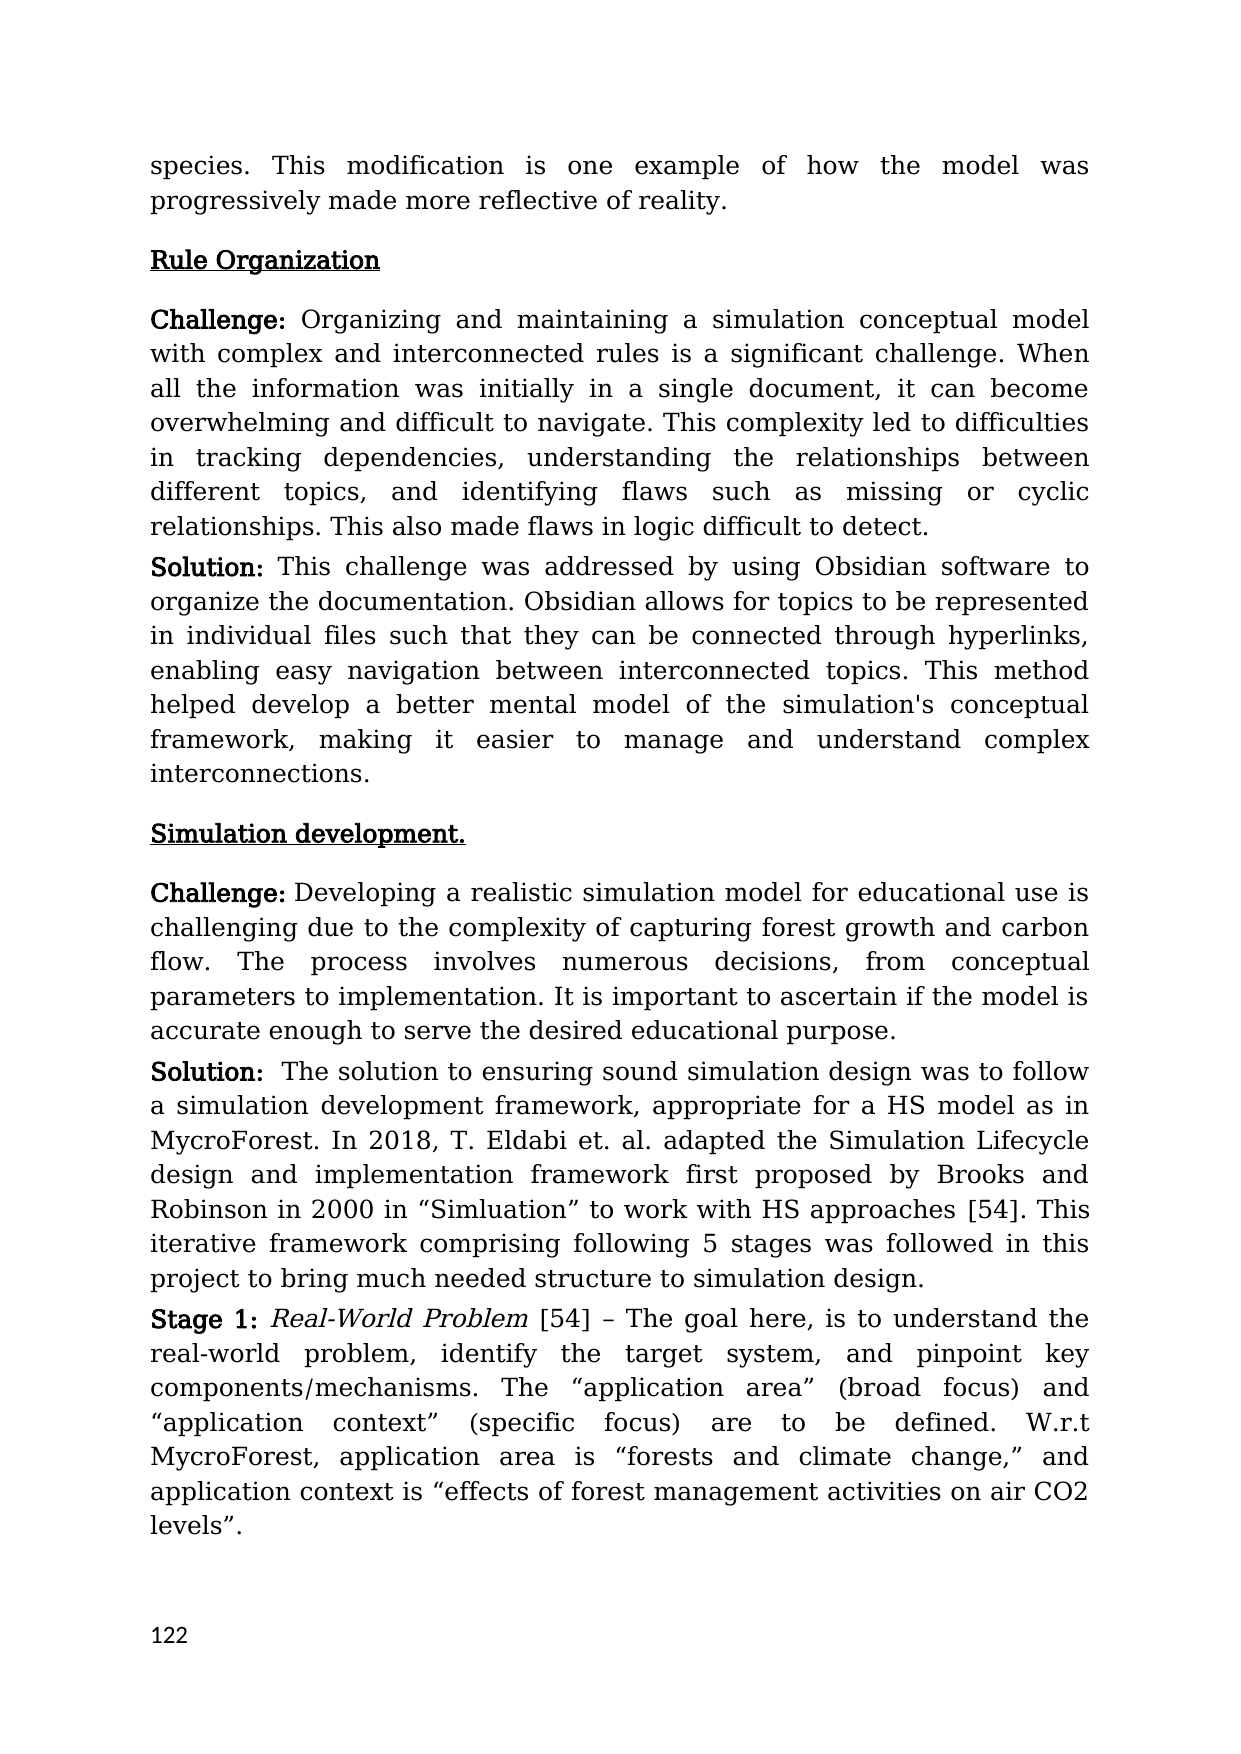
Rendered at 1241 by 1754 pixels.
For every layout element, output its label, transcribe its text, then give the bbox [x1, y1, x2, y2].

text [150, 150, 1090, 214]
text Challenge: Organizing and maintaining a simulation conceptual model with complex and interconnected rules is a significant challenge. When all the information was initially in a single document, it can become overwhelming and difficult to navigate. This complexity led to difficulties in tracking dependencies, understanding the relationships between different topics, and identifying flaws such as missing or cyclic relationships. This also made flaws in logic difficult to detect. [150, 303, 1090, 540]
text Solution: This challenge was addressed by using Obsidian software to organize the documentation. Obsidian allows for topics to be represented in individual files such that they can be connected through hyperlinks, enabling easy navigation between interconnected topics. This method helped develop a better mental model of the simulation's conceptual framework, making it easier to manage and understand complex interconnections. [150, 551, 1090, 788]
text Stage 1: Real-World Problem [54] – The goal here, is to understand the real-world problem, identify the target system, and pinpoint key components/mechanisms. The “application area” (broad focus) and “application context” (specific focus) are to be defined. W.r.t MycroForest, application area is “forests and climate change,” and application context is “effects of forest management activities on air CO2 levels”. [150, 1303, 1090, 1540]
subtitle Simulation development. [150, 817, 1090, 847]
text Challenge: Developing a realistic simulation model for educational use is challenging due to the complexity of capturing forest growth and carbon flow. The process involves numerous decisions, from conceptual parameters to implementation. It is important to ascertain if the model is accurate enough to serve the desired educational purpose. [150, 877, 1090, 1045]
subtitle Rule Organization [150, 244, 1090, 274]
text Solution: The solution to ensuring sound simulation design was to follow a simulation development framework, appropriate for a HS model as in MycroForest. In 2018, T. Eldabi et. al. adapted the Simulation Lifecycle design and implementation framework first proposed by Brooks and Robinson in 2000 in “Simluation” to work with HS approaches [54]. This iterative framework comprising following 5 stages was followed in this project to bring much needed structure to simulation design. [150, 1056, 1090, 1292]
